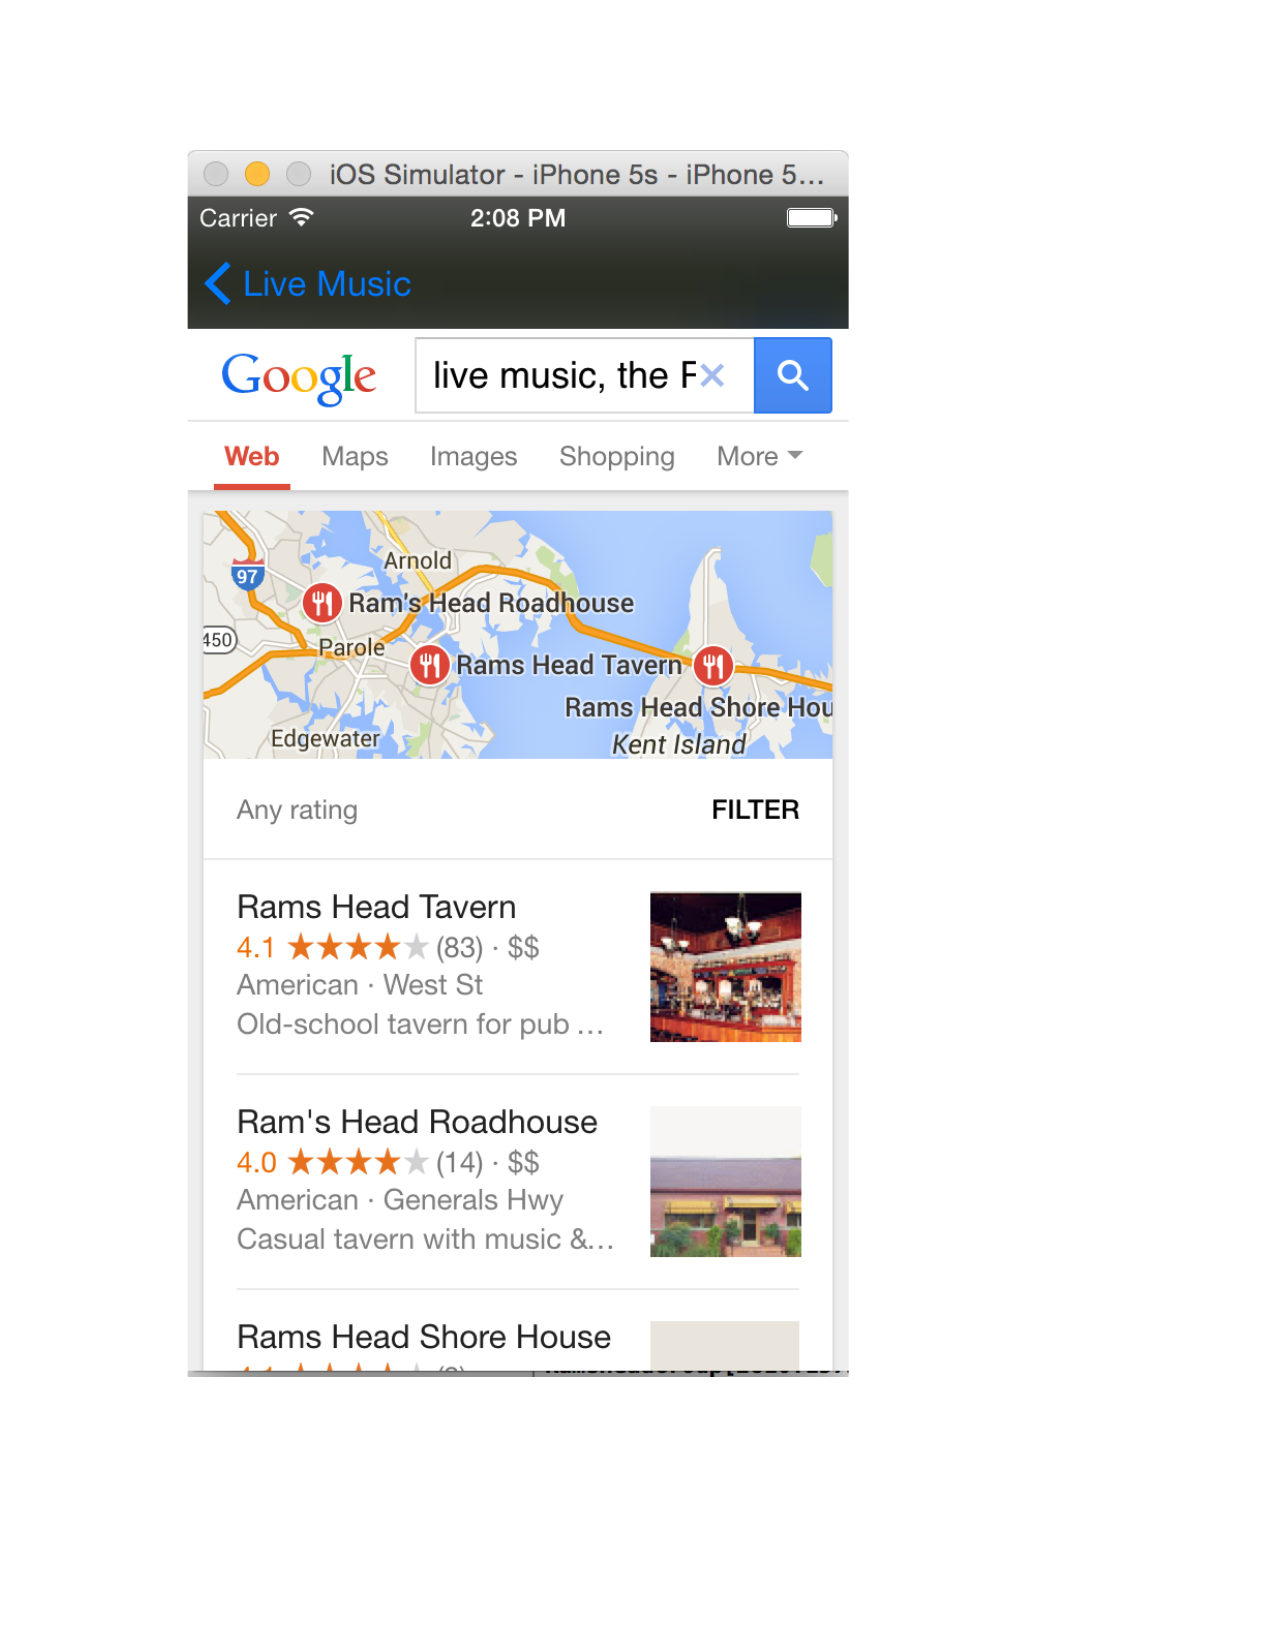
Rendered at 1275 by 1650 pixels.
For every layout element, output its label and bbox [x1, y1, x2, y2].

picture [187, 150, 849, 1377]
